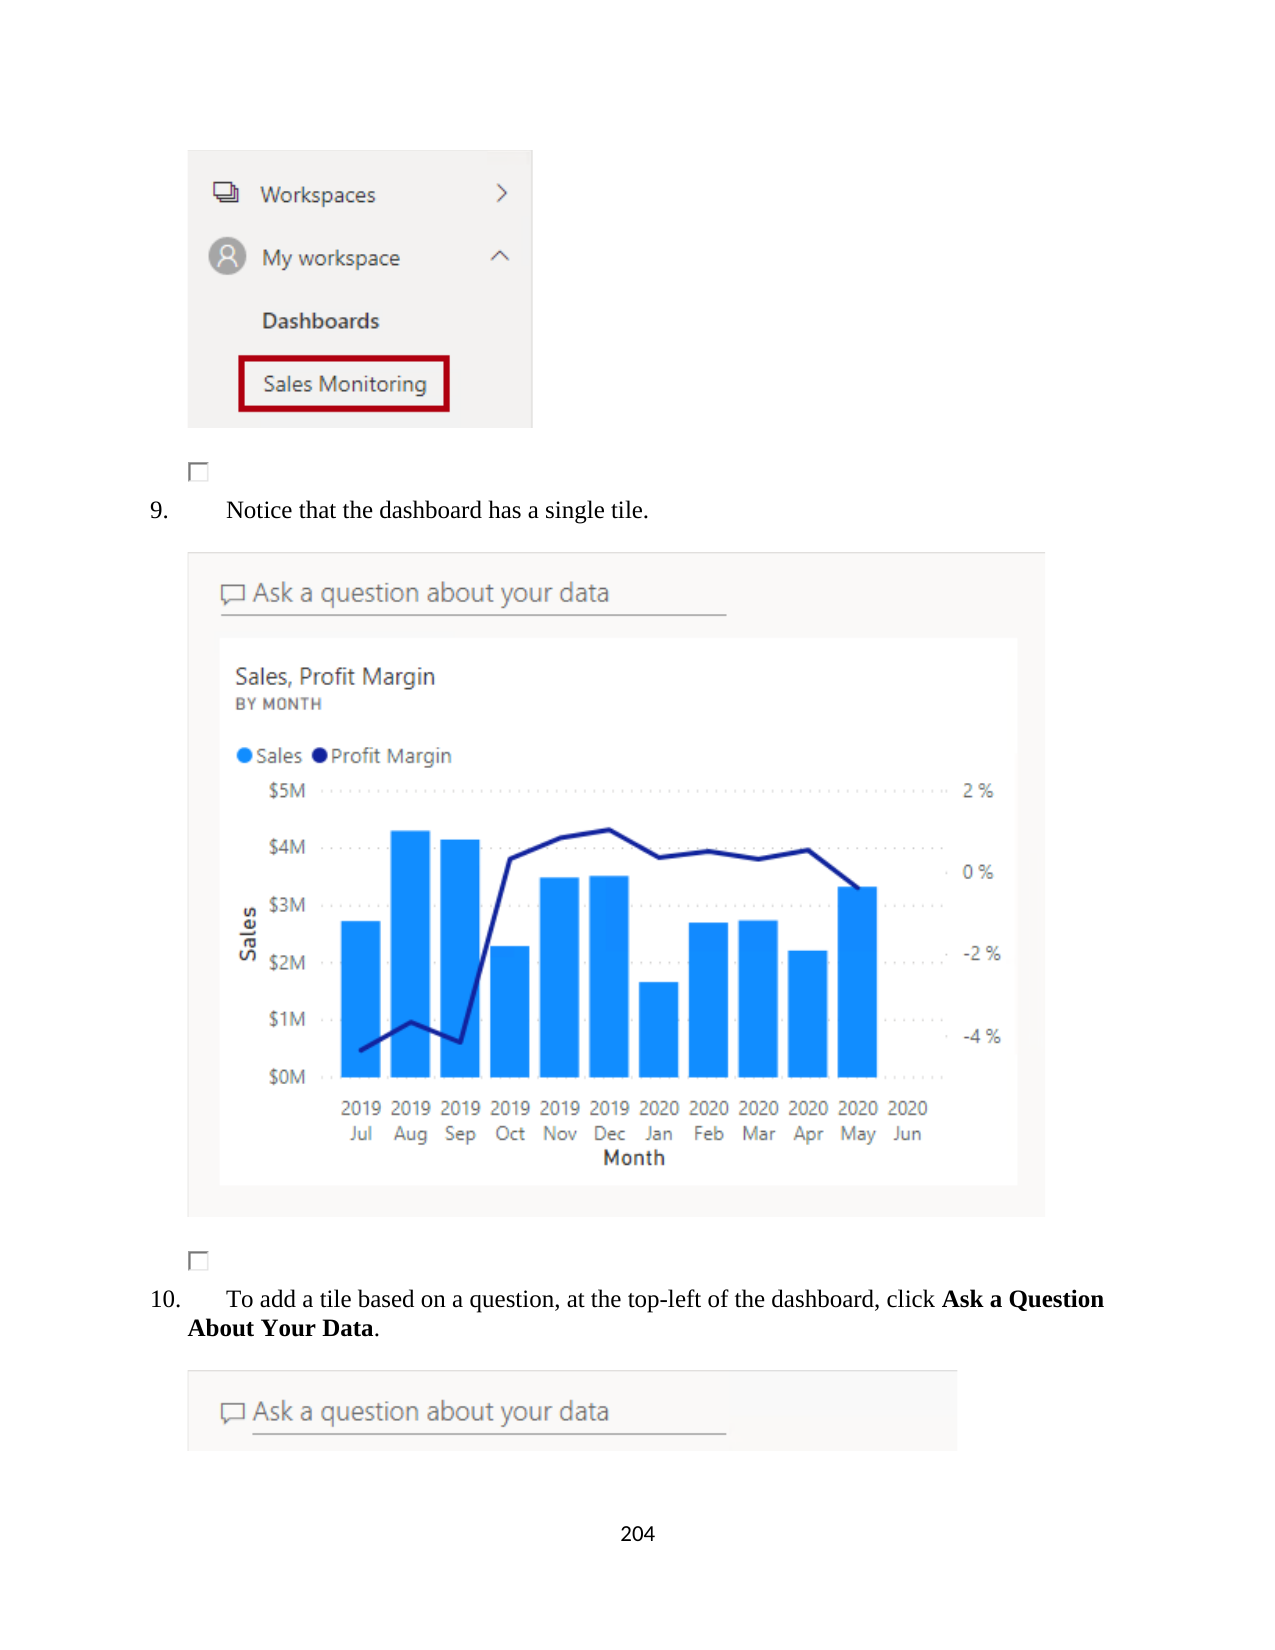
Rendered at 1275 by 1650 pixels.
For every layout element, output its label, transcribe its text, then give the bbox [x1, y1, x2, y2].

picture [187, 1370, 958, 1451]
list Notice that the dashboard has a single tile. [150, 457, 1162, 524]
list To add a tile based on a question, at the top-left of the dashboard, click Ask a Question About Your Data. [150, 1246, 1162, 1342]
picture [187, 552, 1046, 1217]
picture [187, 150, 533, 428]
